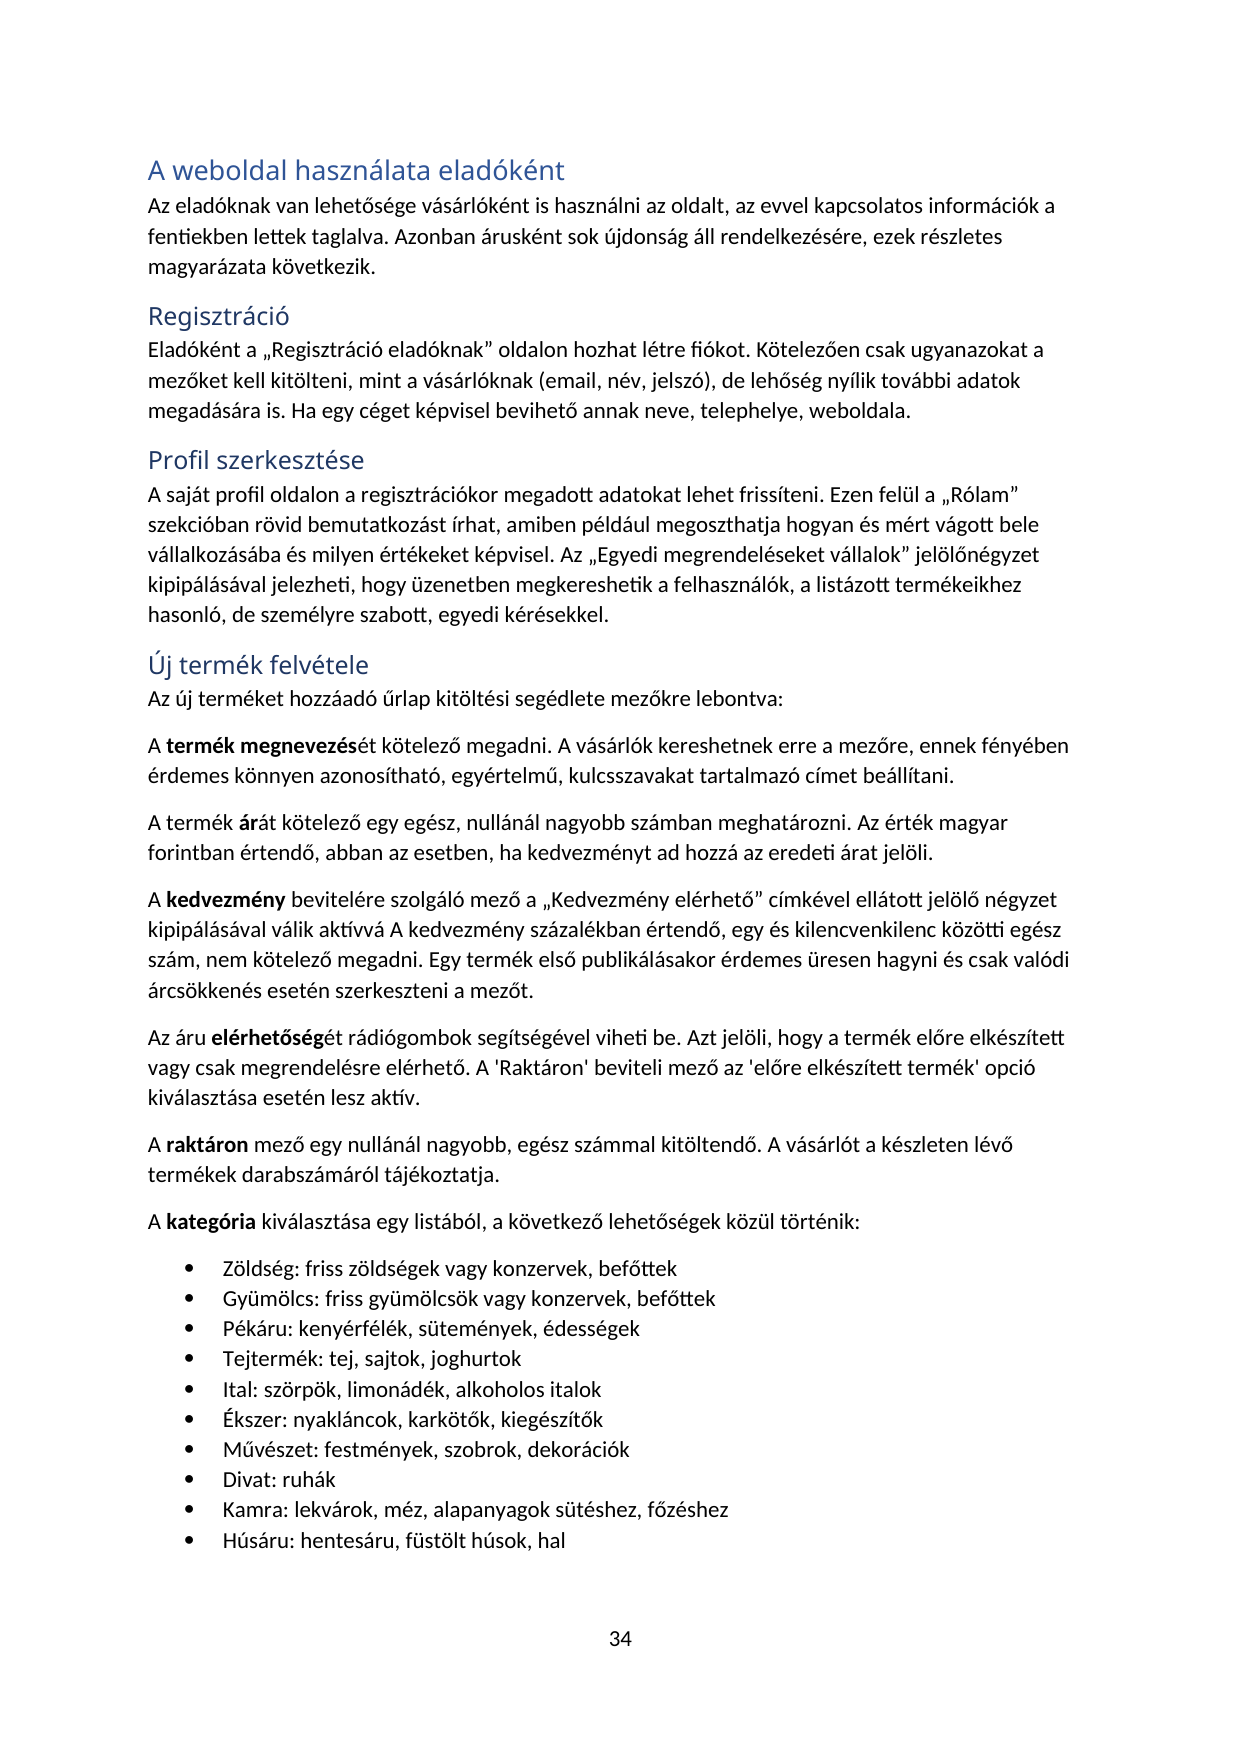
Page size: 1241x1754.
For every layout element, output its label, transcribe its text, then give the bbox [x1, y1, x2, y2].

text A kedvezmény bevitelére szolgáló mező a „Kedvezmény elérhető” címkével ellátott jelölő négyzet kipipálásával válik aktívvá A kedvezmény százalékban értendő, egy és kilencvenkilenc közötti egész szám, nem kötelező megadni. Egy termék első publikálásakor érdemes üresen hagyni és csak valódi árcsökkenés esetén szerkeszteni a mezőt. [148, 885, 1093, 1004]
list Pékáru: kenyérfélék, sütemények, édességek [185, 1314, 1093, 1342]
list Húsáru: hentesáru, füstölt húsok, hal [185, 1526, 1093, 1554]
list Gyümölcs: friss gyümölcsök vagy konzervek, befőttek [185, 1284, 1093, 1312]
subtitle Regisztráció [148, 299, 1093, 333]
subtitle Profil szerkesztése [148, 443, 1093, 477]
text Az új terméket hozzáadó űrlap kitöltési segédlete mezőkre lebontva: [148, 684, 1093, 712]
text Az áru elérhetőségét rádiógombok segítségével viheti be. Azt jelöli, hogy a termék előre elkészített vagy csak megrendelésre elérhető. A 'Raktáron' beviteli mező az 'előre elkészített termék' opció kiválasztása esetén lesz aktív. [148, 1023, 1093, 1111]
text A saját profil oldalon a regisztrációkor megadott adatokat lehet frissíteni. Ezen felül a „Rólam” szekcióban rövid bemutatkozást írhat, amiben például megoszthatja hogyan és mért vágott bele vállalkozásába és milyen értékeket képvisel. Az „Egyedi megrendeléseket vállalok” jelölőnégyzet kipipálásával jelezheti, hogy üzenetben megkereshetik a felhasználók, a listázott termékeikhez hasonló, de személyre szabott, egyedi kérésekkel. [148, 480, 1093, 628]
list Divat: ruhák [185, 1465, 1093, 1493]
list Ital: szörpök, limonádék, alkoholos italok [185, 1375, 1093, 1403]
text Az eladóknak van lehetősége vásárlóként is használni az oldalt, az evvel kapcsolatos információk a fentiekben lettek taglalva. Azonban árusként sok újdonság áll rendelkezésére, ezek részletes magyarázata következik. [148, 192, 1093, 280]
list Zöldség: friss zöldségek vagy konzervek, befőttek [185, 1254, 1093, 1282]
subtitle A weboldal használata eladóként [148, 152, 1093, 189]
list Kamra: lekvárok, méz, alapanyagok sütéshez, főzéshez [185, 1496, 1093, 1524]
text A raktáron mező egy nullánál nagyobb, egész számmal kitöltendő. A vásárlót a készleten lévő termékek darabszámáról tájékoztatja. [148, 1130, 1093, 1188]
text Eladóként a „Regisztráció eladóknak” oldalon hozhat létre fiókot. Kötelezően csak ugyanazokat a mezőket kell kitölteni, mint a vásárlóknak (email, név, jelszó), de lehőség nyílik további adatok megadására is. Ha egy céget képvisel bevihető annak neve, telephelye, weboldala. [148, 336, 1093, 424]
text A kategória kiválasztása egy listából, a következő lehetőségek közül történik: [148, 1207, 1093, 1235]
text A termék árát kötelező egy egész, nullánál nagyobb számban meghatározni. Az érték magyar forintban értendő, abban az esetben, ha kedvezményt ad hozzá az eredeti árat jelöli. [148, 808, 1093, 866]
list Ékszer: nyakláncok, karkötők, kiegészítők [185, 1405, 1093, 1433]
subtitle Új termék felvétele [148, 647, 1093, 681]
text A termék megnevezését kötelező megadni. A vásárlók kereshetnek erre a mezőre, ennek fényében érdemes könnyen azonosítható, egyértelmű, kulcsszavakat tartalmazó címet beállítani. [148, 731, 1093, 789]
list Művészet: festmények, szobrok, dekorációk [185, 1435, 1093, 1463]
list Tejtermék: tej, sajtok, joghurtok [185, 1344, 1093, 1373]
